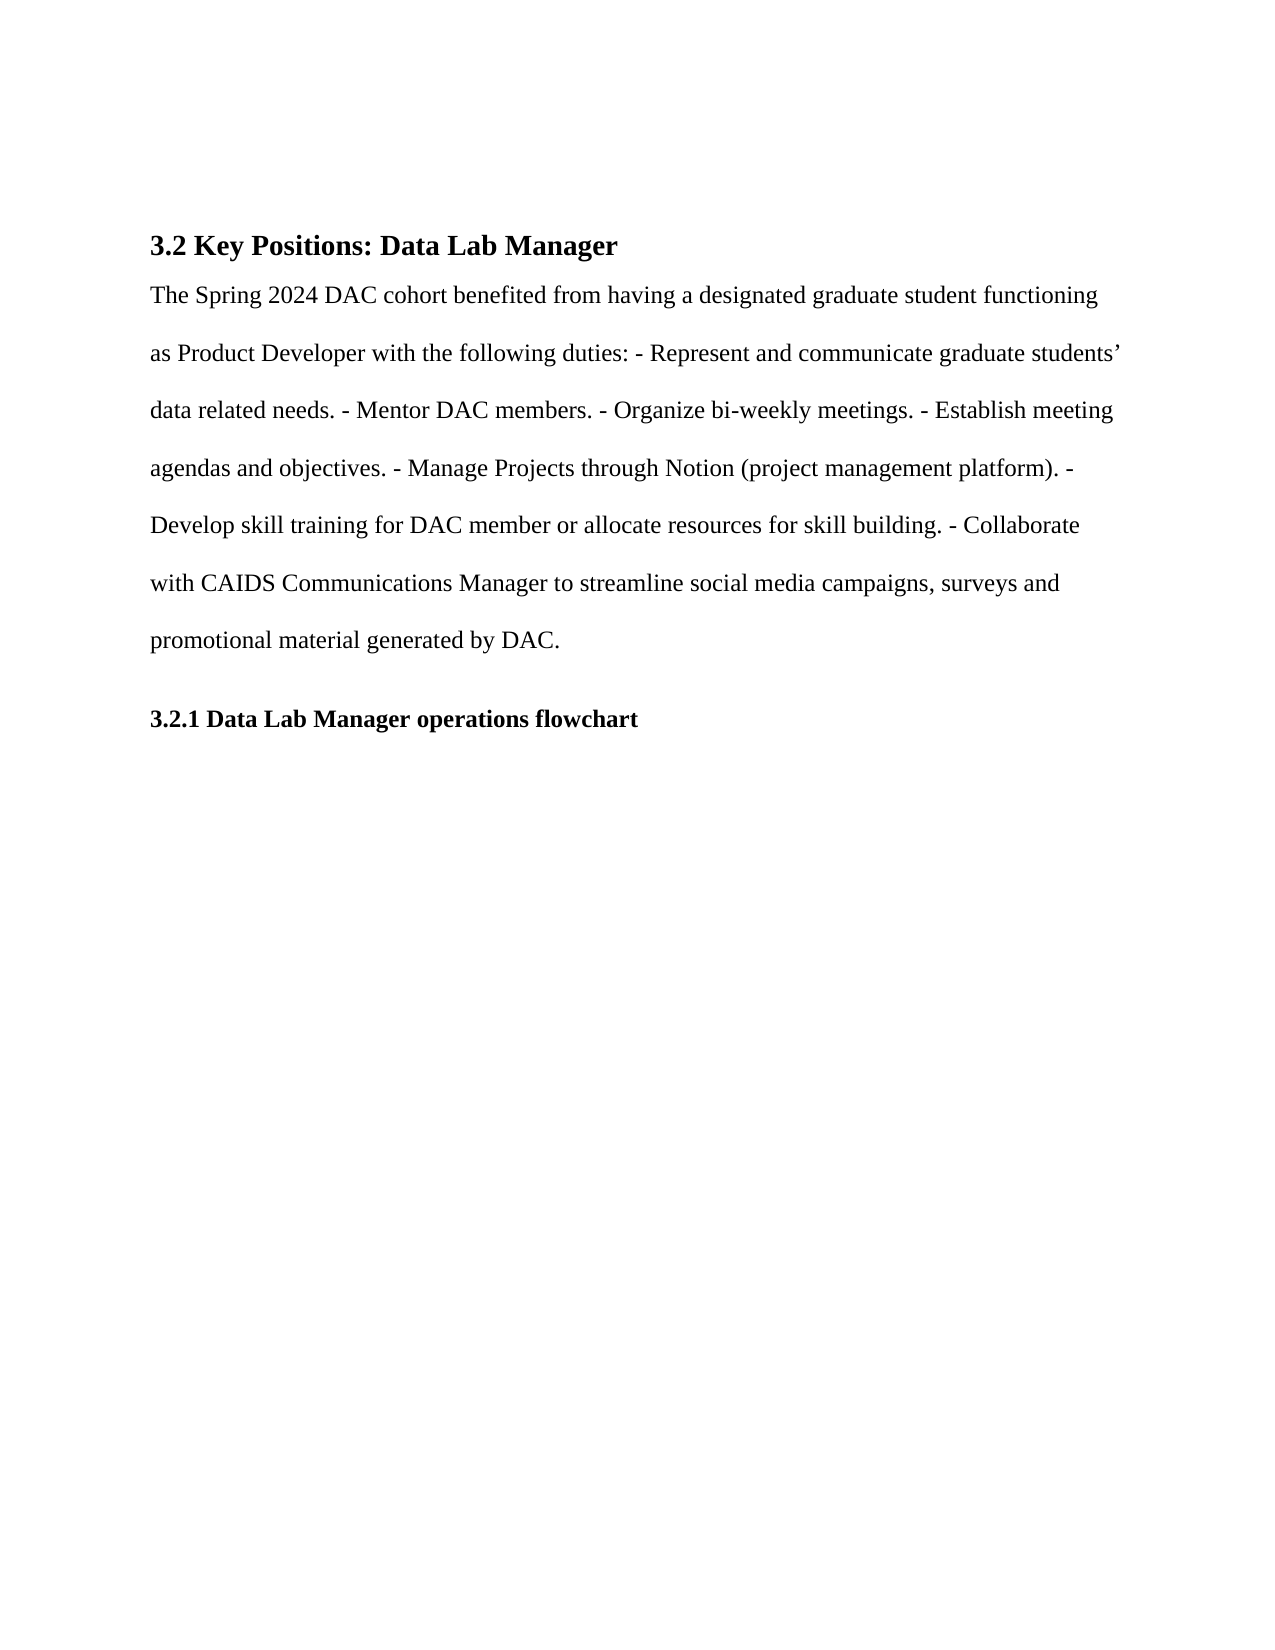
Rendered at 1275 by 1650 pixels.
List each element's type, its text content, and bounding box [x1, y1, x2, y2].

subtitle 3.2 Key Positions: Data Lab Manager [150, 228, 1125, 262]
subtitle 3.2.1 Data Lab Manager operations flowchart [150, 704, 1125, 733]
text The Spring 2024 DAC cohort benefited from having a designated graduate student functioning as Product Developer with the following duties: - Represent and communicate graduate students’ data related needs. - Mentor DAC members. - Organize bi-weekly meetings. - Establish meeting agendas and objectives. - Manage Projects through Notion (project management platform). - Develop skill training for DAC member or allocate resources for skill building. - Collaborate with CAIDS Communications Manager to streamline social media campaigns, surveys and promotional material generated by DAC. [150, 281, 1125, 654]
